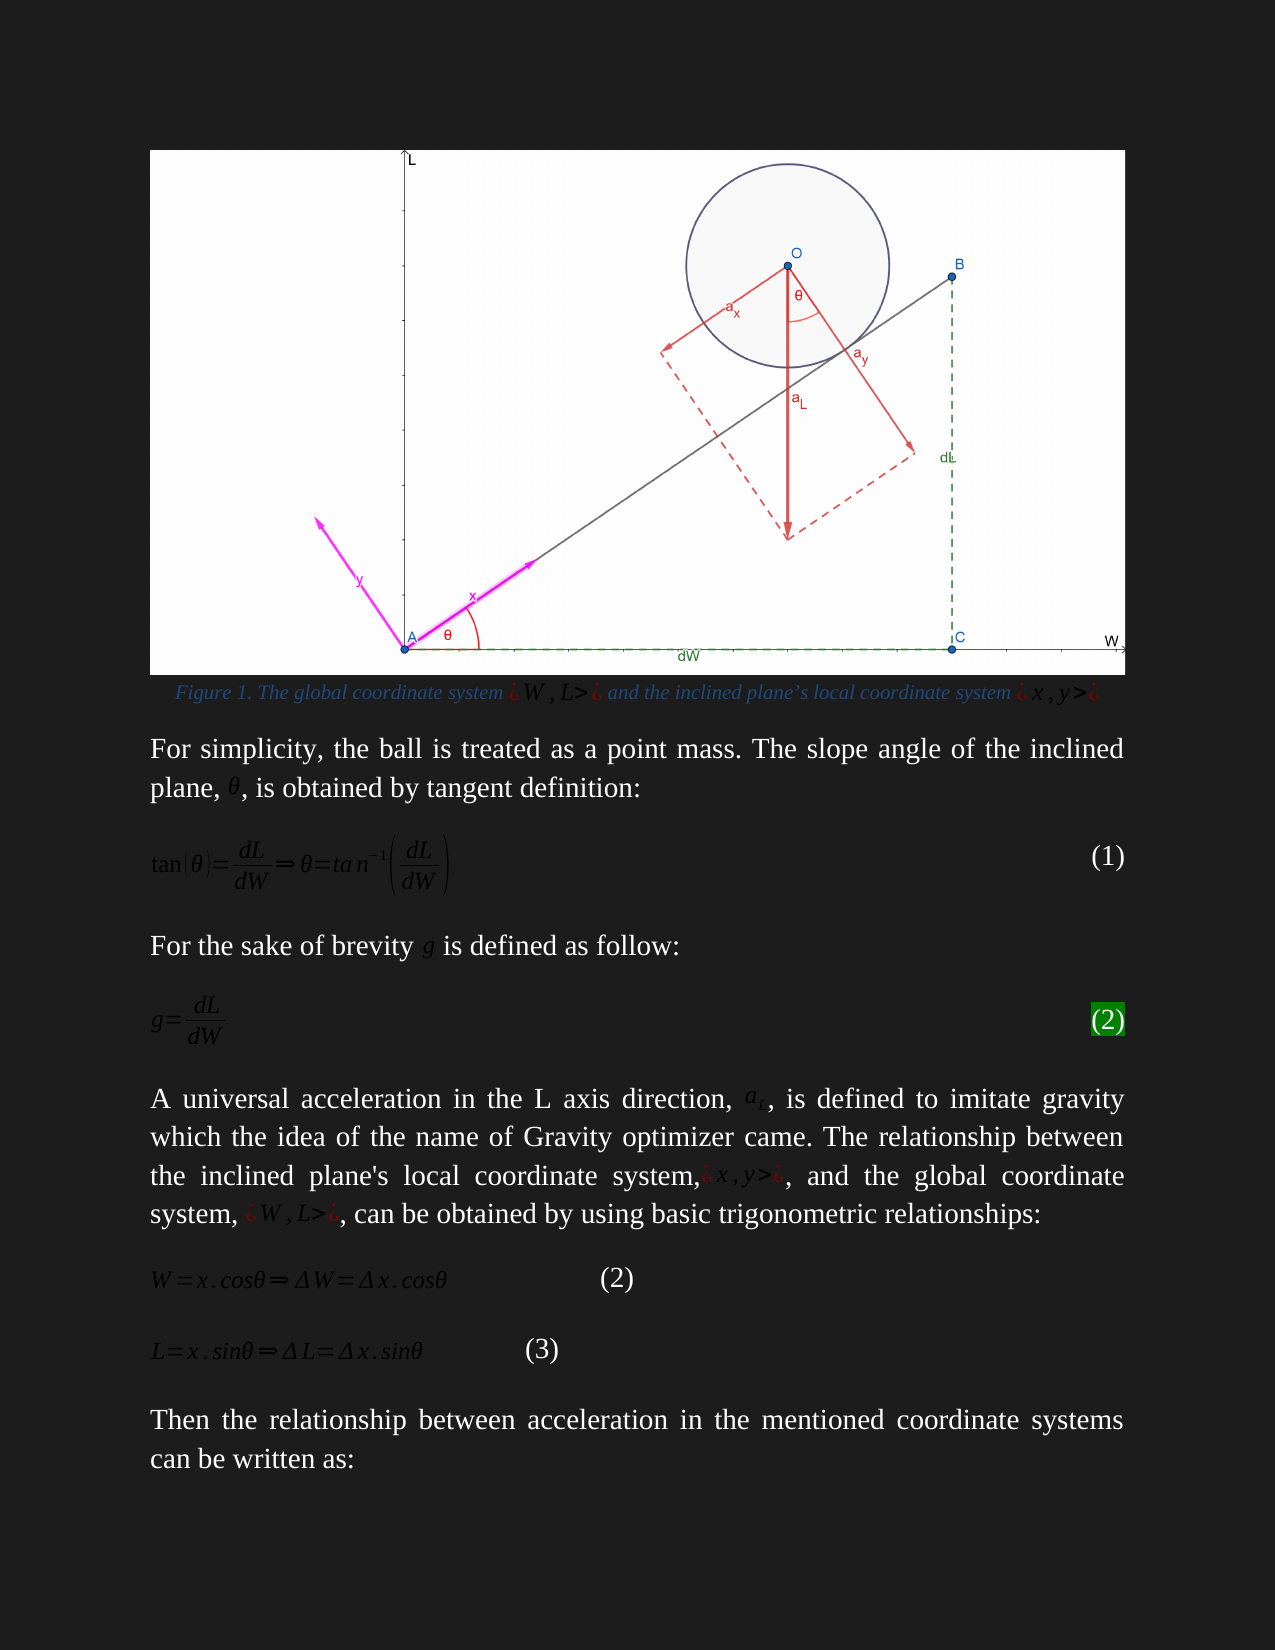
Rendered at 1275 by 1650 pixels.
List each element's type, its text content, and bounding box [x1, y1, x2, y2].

text For simplicity, the ball is treated as a point mass. The slope angle of the inclined plane, , is obtained by tangent definition: [150, 731, 1125, 803]
text Then the relationship between acceleration in the mentioned coordinate systems can be written as: [150, 1402, 1125, 1474]
text (2) [150, 992, 1125, 1051]
text (2) [150, 1260, 1125, 1301]
text A universal acceleration in the L axis direction, , is defined to imitate gravity which the idea of the name of Gravity optimizer came. The relationship between the inclined plane's local coordinate system,, and the global coordinate system, , can be obtained by using basic trigonometric relationships: [150, 1081, 1125, 1230]
text For the sake of brevity is defined as follow: [150, 928, 1125, 962]
text (1) [150, 833, 1125, 898]
picture [150, 150, 1125, 675]
text (3) [150, 1331, 1125, 1372]
text Figure 1. The global coordinate system and the inclined plane’s local coordinate system [150, 678, 1125, 706]
